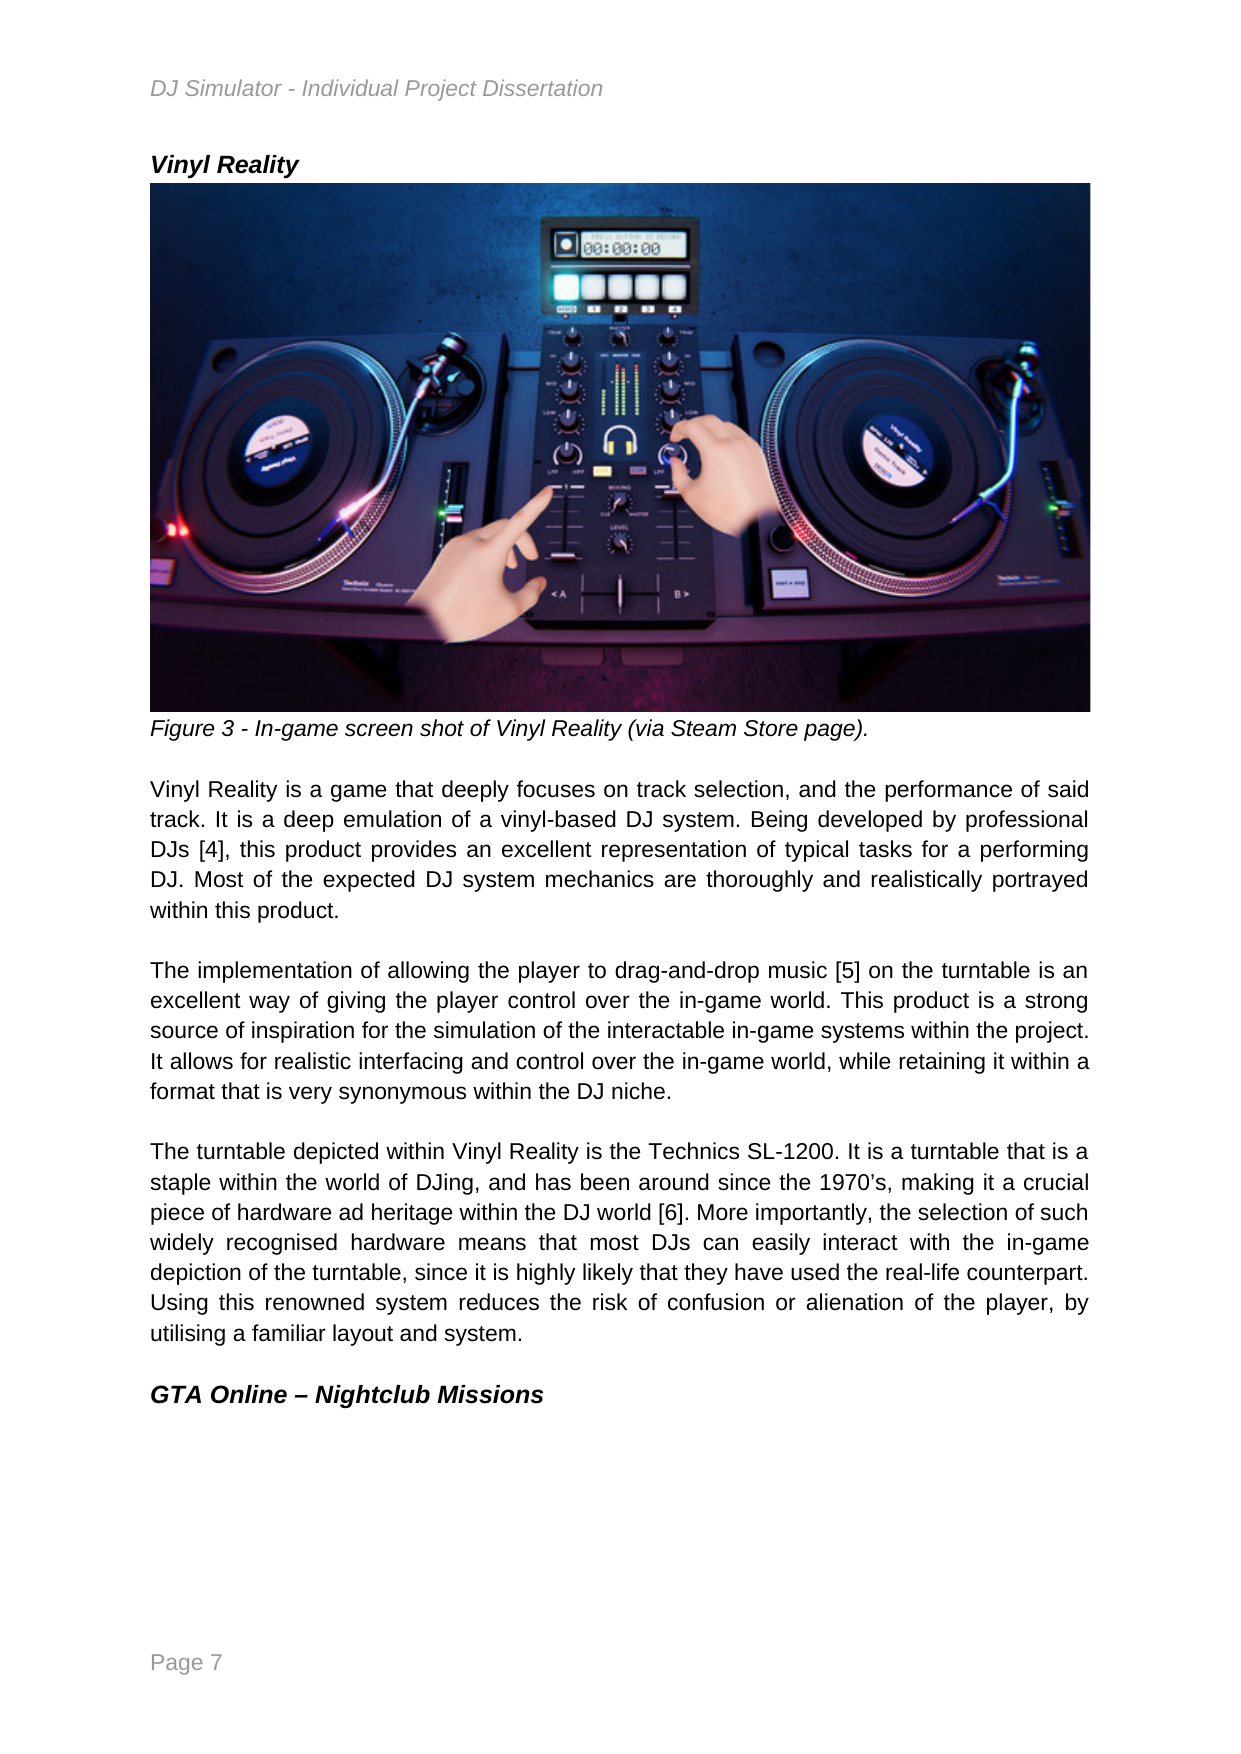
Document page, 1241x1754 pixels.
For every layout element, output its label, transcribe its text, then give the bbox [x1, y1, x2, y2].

text Figure 3 - In-game screen shot of Vinyl Reality (via Steam Store page). [150, 715, 1090, 742]
subtitle Vinyl Reality [150, 150, 1090, 179]
text The turntable depicted within Vinyl Reality is the Technics SL-1200. It is a turntable that is a staple within the world of DJing, and has been around since the 1970’s, making it a crucial piece of hardware ad heritage within the DJ world [6]. More importantly, the selection of such widely recognised hardware means that most DJs can easily interact with the in-game depiction of the turntable, since it is highly likely that they have used the real-life counterpart. Using this renowned system reduces the risk of confusion or alienation of the player, by utilising a familiar layout and system. [150, 1138, 1090, 1346]
text The implementation of allowing the player to drag-and-drop music [5] on the turntable is an excellent way of giving the player control over the in-game world. This product is a strong source of inspiration for the simulation of the interactable in-game systems within the project. It allows for realistic interfacing and control over the in-game world, while retaining it within a format that is very synonymous within the DJ niche. [150, 957, 1090, 1104]
picture [150, 183, 1091, 712]
text Vinyl Reality is a game that deeply focuses on track selection, and the performance of said track. It is a deep emulation of a vinyl-based DJ system. Being developed by professional DJs [4], this product provides an excellent representation of typical tasks for a performing DJ. Most of the expected DJ system mechanics are thoroughly and realistically portrayed within this product. [150, 776, 1090, 923]
subtitle GTA Online – Nightclub Missions [150, 1380, 1090, 1409]
